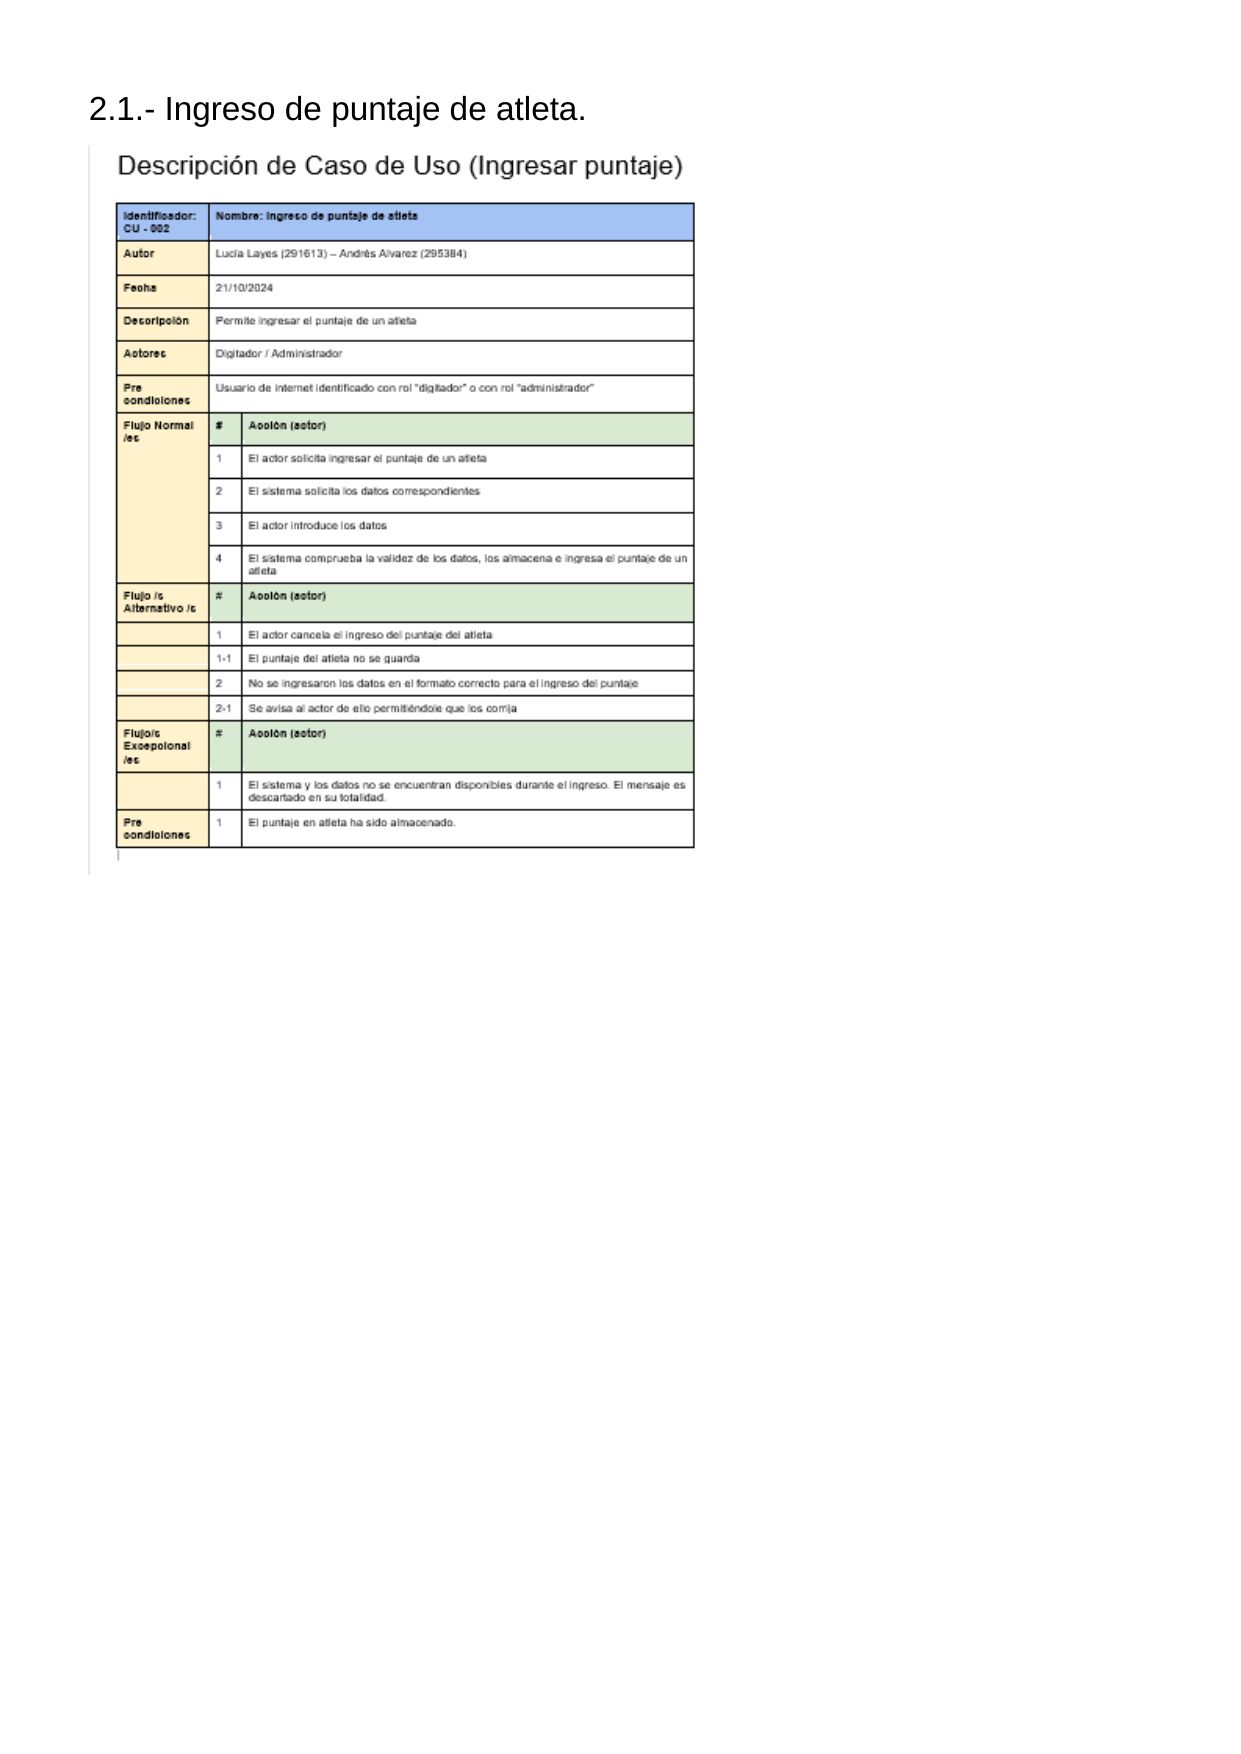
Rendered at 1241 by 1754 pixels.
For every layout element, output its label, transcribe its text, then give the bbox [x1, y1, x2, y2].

picture [88, 145, 720, 875]
subtitle 2.1.- Ingreso de puntaje de atleta. [88, 88, 1169, 127]
